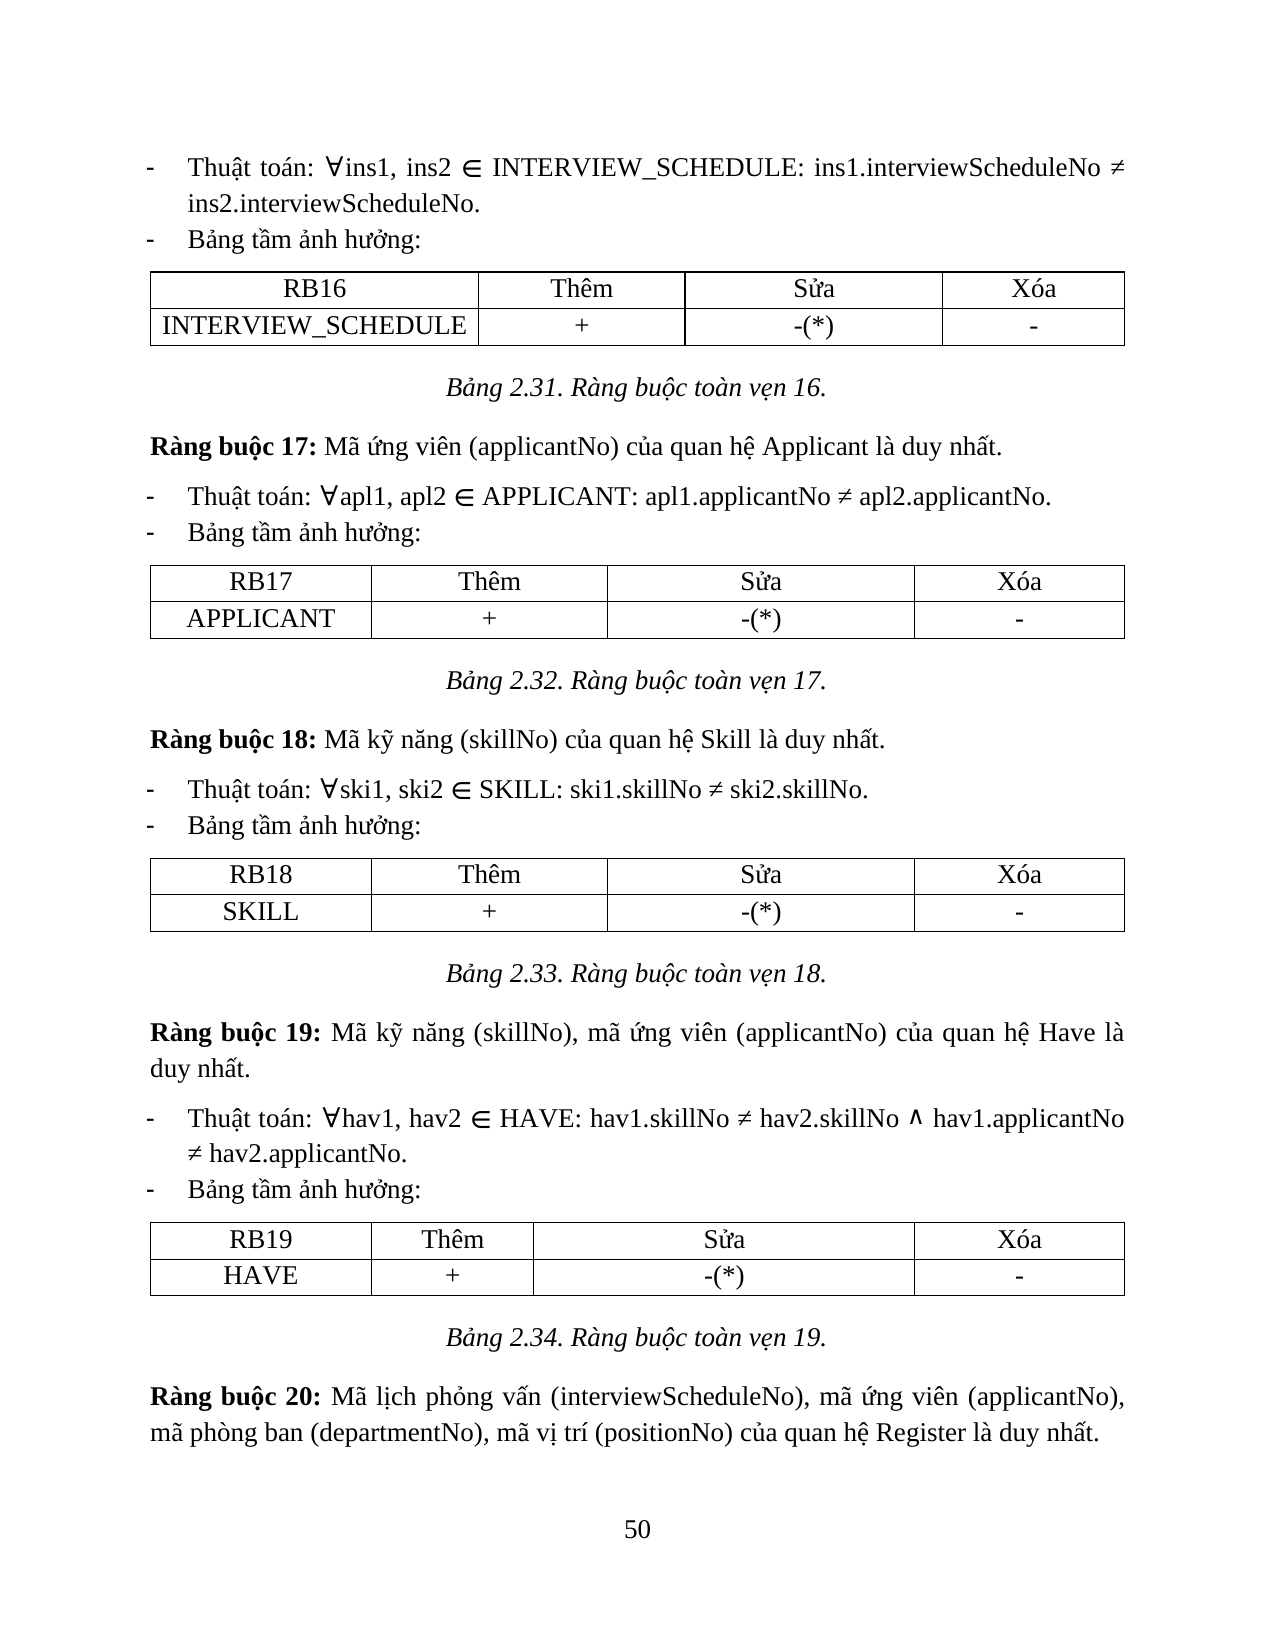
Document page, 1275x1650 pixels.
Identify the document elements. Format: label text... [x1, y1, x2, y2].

text Ràng buộc 17: Mã ứng viên (applicantNo) của quan hệ Applicant là duy nhất. [875, 430, 1125, 461]
list Bảng tầm ảnh hưởng: [150, 809, 1125, 840]
table_header RB16 [151, 273, 478, 308]
table_header Sửa [534, 1223, 914, 1258]
text Ràng buộc 17: Mã ứng viên (applicantNo) của quan hệ Applicant là duy nhất. [610, 430, 762, 461]
table_header Sửa [608, 566, 914, 601]
table_cell APPLICANT [151, 602, 371, 638]
table_header Xóa [943, 273, 1124, 308]
text Ràng buộc 18: Mã kỹ năng (skillNo) của quan hệ Skill là duy nhất. [150, 723, 469, 754]
table_cell - [915, 1260, 1124, 1295]
text Bảng 2.31. Ràng buộc toàn vẹn 16. [150, 371, 1125, 402]
list Bảng tầm ảnh hưởng: [150, 516, 1125, 547]
table_header Xóa [915, 859, 1124, 894]
table_cell -(*) [534, 1260, 914, 1295]
text Ràng buộc 17: Mã ứng viên (applicantNo) của quan hệ Applicant là duy nhất. [150, 430, 478, 461]
text Ràng buộc 20: Mã lịch phỏng vấn (interviewScheduleNo), mã ứng viên (applicantNo), mã phòng ban (departmentNo), mã vị trí (positionNo) của quan hệ Register là duy nhất. [150, 1380, 1125, 1447]
table_cell - [915, 602, 1124, 638]
table_header Thêm [372, 1223, 533, 1258]
table_header Sửa [686, 273, 942, 308]
list Thuật toán: ∀hav1, hav2 ∈ HAVE: hav1.skillNo ≠ hav2.skillNo hav1.applicantNo ≠ hav2.applicantNo. [150, 1100, 1125, 1169]
list Thuật toán: ∀ski1, ski2 ∈ SKILL: ski1.skillNo ≠ ski2.skillNo. [150, 771, 1125, 804]
list Bảng tầm ảnh hưởng: [150, 1173, 1125, 1204]
list Thuật toán: ∀ins1, ins2 ∈ INTERVIEW_SCHEDULE: ins1.interviewScheduleNo ≠ ins2.interviewScheduleNo. [150, 150, 1125, 218]
text Ràng buộc 18: Mã kỹ năng (skillNo) của quan hệ Skill là duy nhất. [758, 723, 1125, 754]
table_cell + [479, 309, 684, 345]
table_cell -(*) [608, 602, 914, 638]
text Bảng 2.33. Ràng buộc toàn vẹn 18. [150, 957, 1125, 988]
table_cell + [372, 895, 607, 931]
text Bảng 2.32. Ràng buộc toàn vẹn 17. [150, 664, 1125, 695]
table_cell + [372, 1260, 533, 1295]
table_header Thêm [372, 566, 607, 601]
table_header Sửa [608, 859, 914, 894]
table_header RB19 [151, 1223, 371, 1258]
table_header Xóa [915, 566, 1124, 601]
list Thuật toán: ∀apl1, apl2 ∈ APPLICANT: apl1.applicantNo ≠ apl2.applicantNo. [150, 478, 1125, 511]
text Bảng 2.34. Ràng buộc toàn vẹn 19. [150, 1321, 1125, 1352]
list Bảng tầm ảnh hưởng: [150, 223, 1125, 254]
table_cell + [372, 602, 607, 638]
table_header RB17 [151, 566, 371, 601]
table_cell HAVE [151, 1260, 371, 1295]
text Ràng buộc 18: Mã kỹ năng (skillNo) của quan hệ Skill là duy nhất. [549, 723, 752, 754]
table_header Xóa [915, 1223, 1124, 1258]
table_cell INTERVIEW_SCHEDULE [151, 309, 478, 345]
table_header Thêm [372, 859, 607, 894]
table_cell - [943, 309, 1124, 345]
table_cell - [915, 895, 1124, 931]
table_cell SKILL [151, 895, 371, 931]
text Ràng buộc 19: Mã kỹ năng (skillNo), mã ứng viên (applicantNo) của quan hệ Have là duy nhất. [150, 1016, 1125, 1083]
table_cell -(*) [608, 895, 914, 931]
table_header Thêm [479, 273, 684, 308]
table_cell -(*) [686, 309, 942, 345]
table_header RB18 [151, 859, 371, 894]
